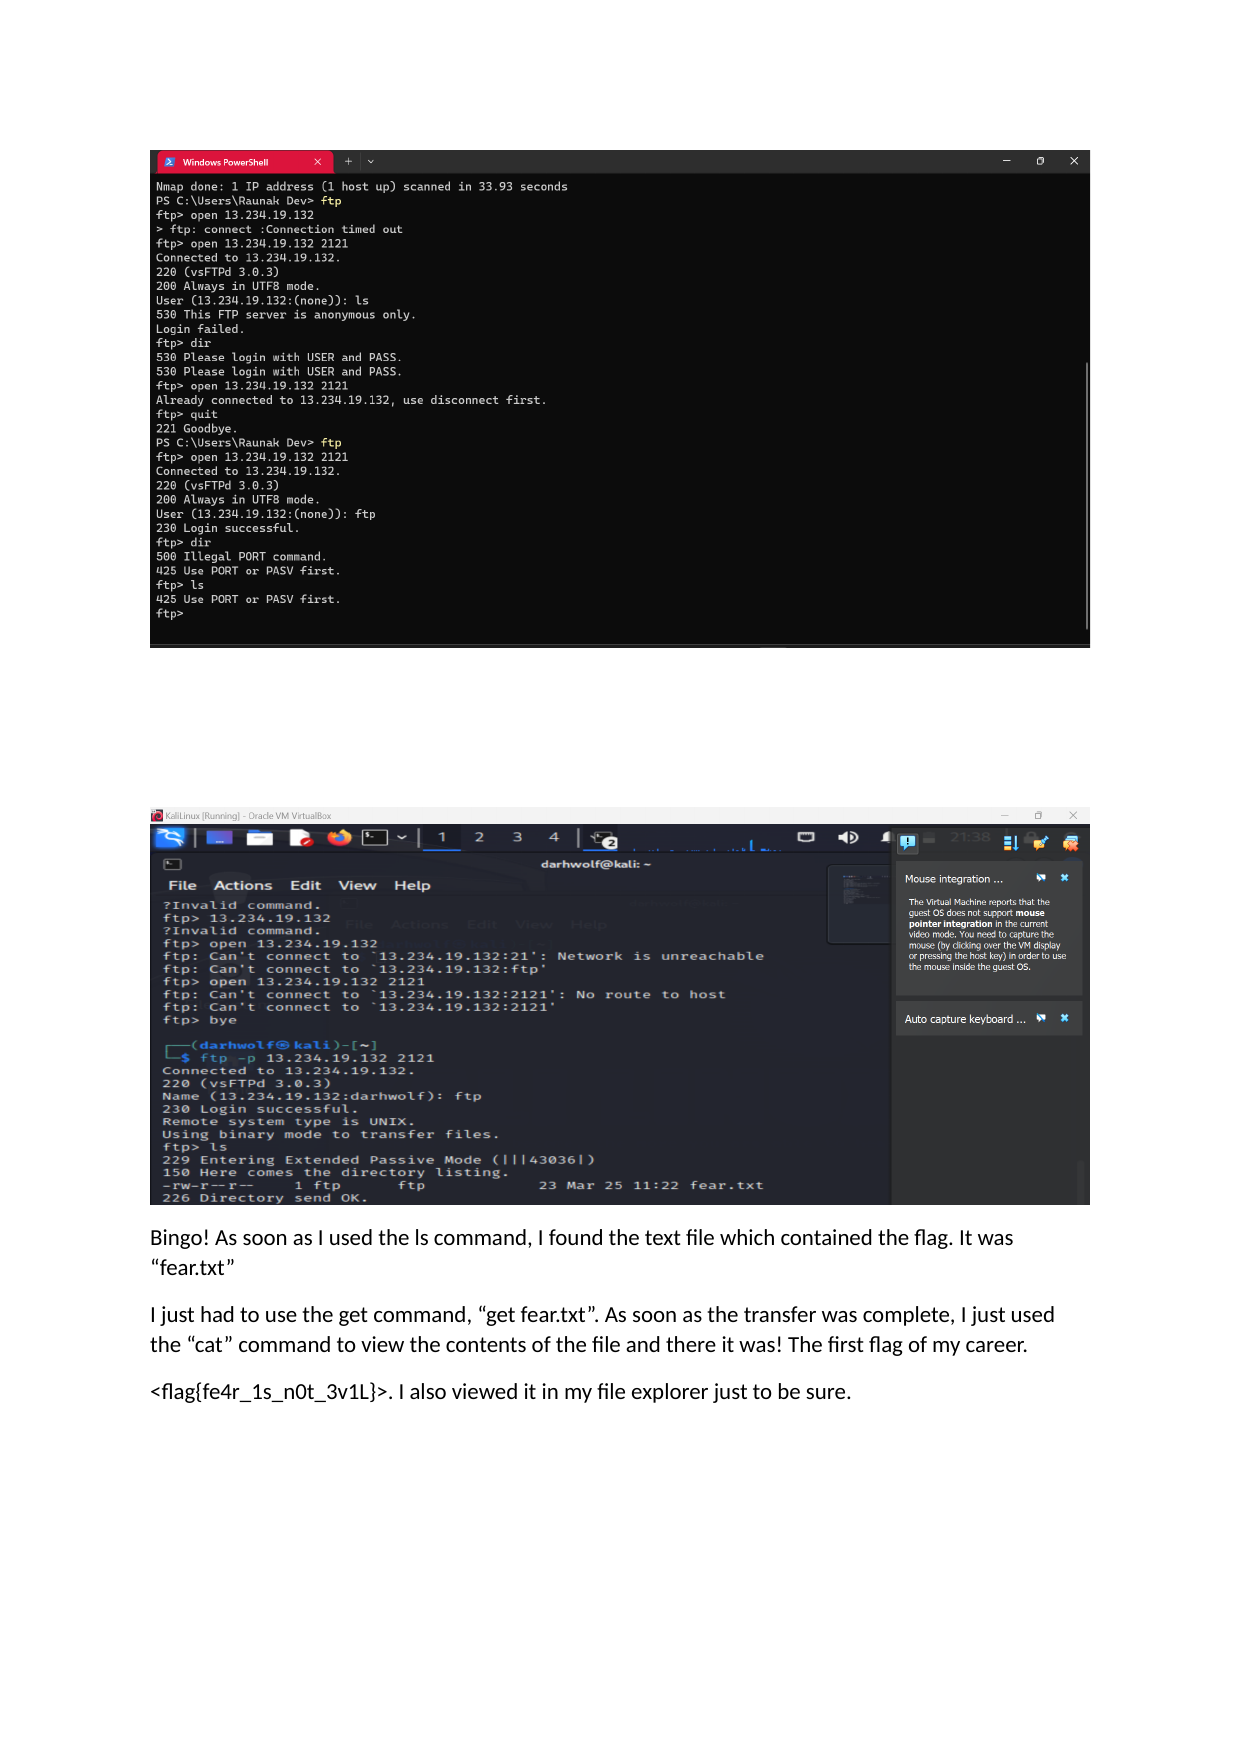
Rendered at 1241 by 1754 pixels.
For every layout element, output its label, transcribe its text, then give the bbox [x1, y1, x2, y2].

text Bingo! As soon as I used the ls command, I found the text file which contained the flag. It was “fear.txt” [150, 1223, 1090, 1281]
picture [150, 807, 1090, 1205]
text <flag{fe4r_1s_n0t_3v1L}>. I also viewed it in my file explorer just to be sure. [150, 1377, 1090, 1405]
text I just had to use the get command, “get fear.txt”. As soon as the transfer was complete, I just used the “cat” command to view the contents of the file and there it was! The first flag of my career. [150, 1300, 1090, 1358]
picture [150, 150, 1091, 648]
